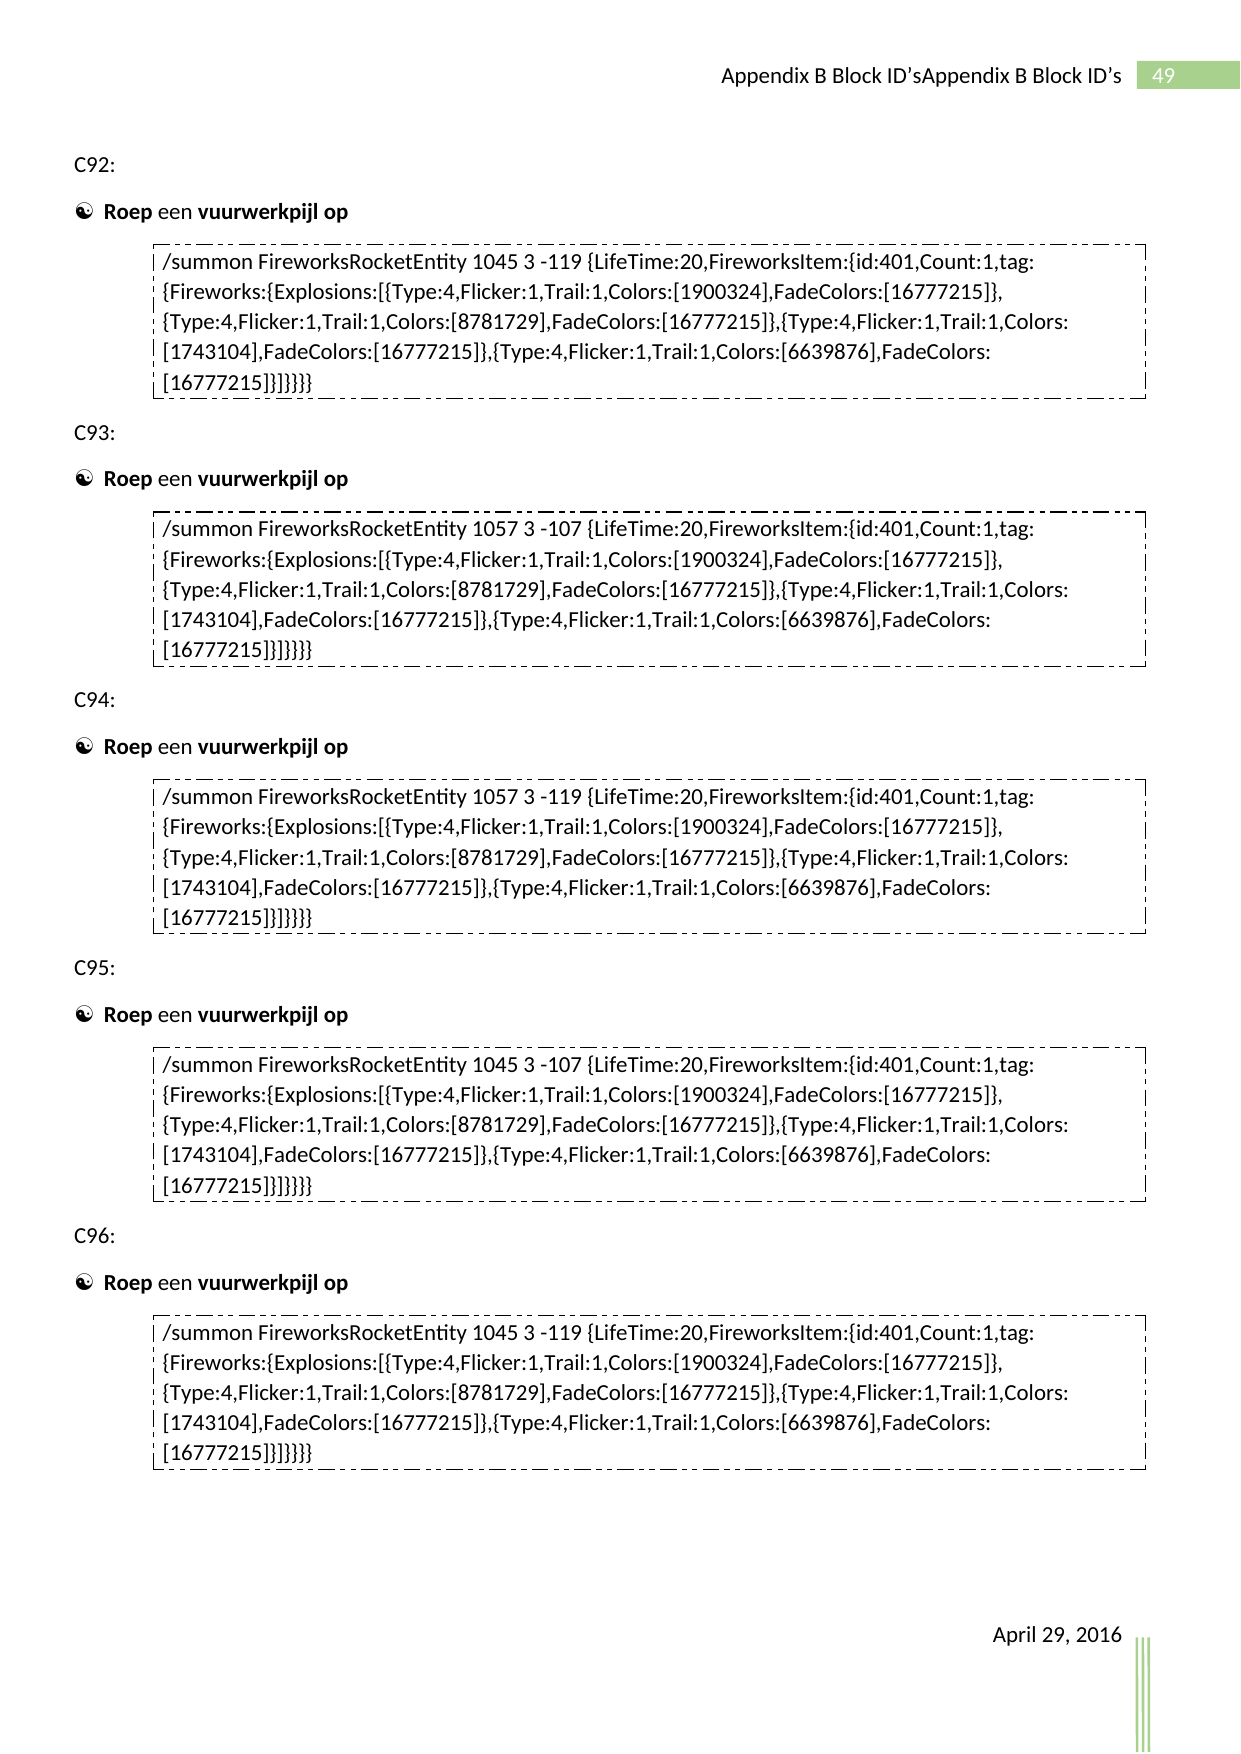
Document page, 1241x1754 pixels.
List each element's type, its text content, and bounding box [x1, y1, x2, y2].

text /summon FireworksRocketEntity 1045 3 -107 {LifeTime:20,FireworksItem:{id:401,Count:1,tag:{Fireworks:{Explosions:[{Type:4,Flicker:1,Trail:1,Colors:[1900324],FadeColors:[16777215]},{Type:4,Flicker:1,Trail:1,Colors:[8781729],FadeColors:[16777215]},{Type:4,Flicker:1,Trail:1,Colors:[1743104],FadeColors:[16777215]},{Type:4,Flicker:1,Trail:1,Colors:[6639876],FadeColors:[16777215]}]}}}} [153, 1047, 1146, 1202]
text C92: [74, 150, 1137, 178]
text /summon FireworksRocketEntity 1057 3 -119 {LifeTime:20,FireworksItem:{id:401,Count:1,tag:{Fireworks:{Explosions:[{Type:4,Flicker:1,Trail:1,Colors:[1900324],FadeColors:[16777215]},{Type:4,Flicker:1,Trail:1,Colors:[8781729],FadeColors:[16777215]},{Type:4,Flicker:1,Trail:1,Colors:[1743104],FadeColors:[16777215]},{Type:4,Flicker:1,Trail:1,Colors:[6639876],FadeColors:[16777215]}]}}}} [153, 779, 1146, 934]
list Roep een vuurwerkpijl op [74, 464, 1137, 493]
text C96: [74, 1221, 1137, 1249]
text C95: [74, 953, 1137, 981]
list Roep een vuurwerkpijl op [74, 732, 1137, 760]
list Roep een vuurwerkpijl op [74, 1268, 1137, 1296]
text /summon FireworksRocketEntity 1045 3 -119 {LifeTime:20,FireworksItem:{id:401,Count:1,tag:{Fireworks:{Explosions:[{Type:4,Flicker:1,Trail:1,Colors:[1900324],FadeColors:[16777215]},{Type:4,Flicker:1,Trail:1,Colors:[8781729],FadeColors:[16777215]},{Type:4,Flicker:1,Trail:1,Colors:[1743104],FadeColors:[16777215]},{Type:4,Flicker:1,Trail:1,Colors:[6639876],FadeColors:[16777215]}]}}}} [153, 244, 1146, 399]
text C94: [74, 685, 1137, 713]
list Roep een vuurwerkpijl op [74, 197, 1137, 225]
text /summon FireworksRocketEntity 1057 3 -107 {LifeTime:20,FireworksItem:{id:401,Count:1,tag:{Fireworks:{Explosions:[{Type:4,Flicker:1,Trail:1,Colors:[1900324],FadeColors:[16777215]},{Type:4,Flicker:1,Trail:1,Colors:[8781729],FadeColors:[16777215]},{Type:4,Flicker:1,Trail:1,Colors:[1743104],FadeColors:[16777215]},{Type:4,Flicker:1,Trail:1,Colors:[6639876],FadeColors:[16777215]}]}}}} [153, 511, 1146, 667]
text C93: [74, 418, 1137, 446]
text /summon FireworksRocketEntity 1045 3 -119 {LifeTime:20,FireworksItem:{id:401,Count:1,tag:{Fireworks:{Explosions:[{Type:4,Flicker:1,Trail:1,Colors:[1900324],FadeColors:[16777215]},{Type:4,Flicker:1,Trail:1,Colors:[8781729],FadeColors:[16777215]},{Type:4,Flicker:1,Trail:1,Colors:[1743104],FadeColors:[16777215]},{Type:4,Flicker:1,Trail:1,Colors:[6639876],FadeColors:[16777215]}]}}}} [153, 1314, 1146, 1470]
list Roep een vuurwerkpijl op [74, 1000, 1137, 1028]
